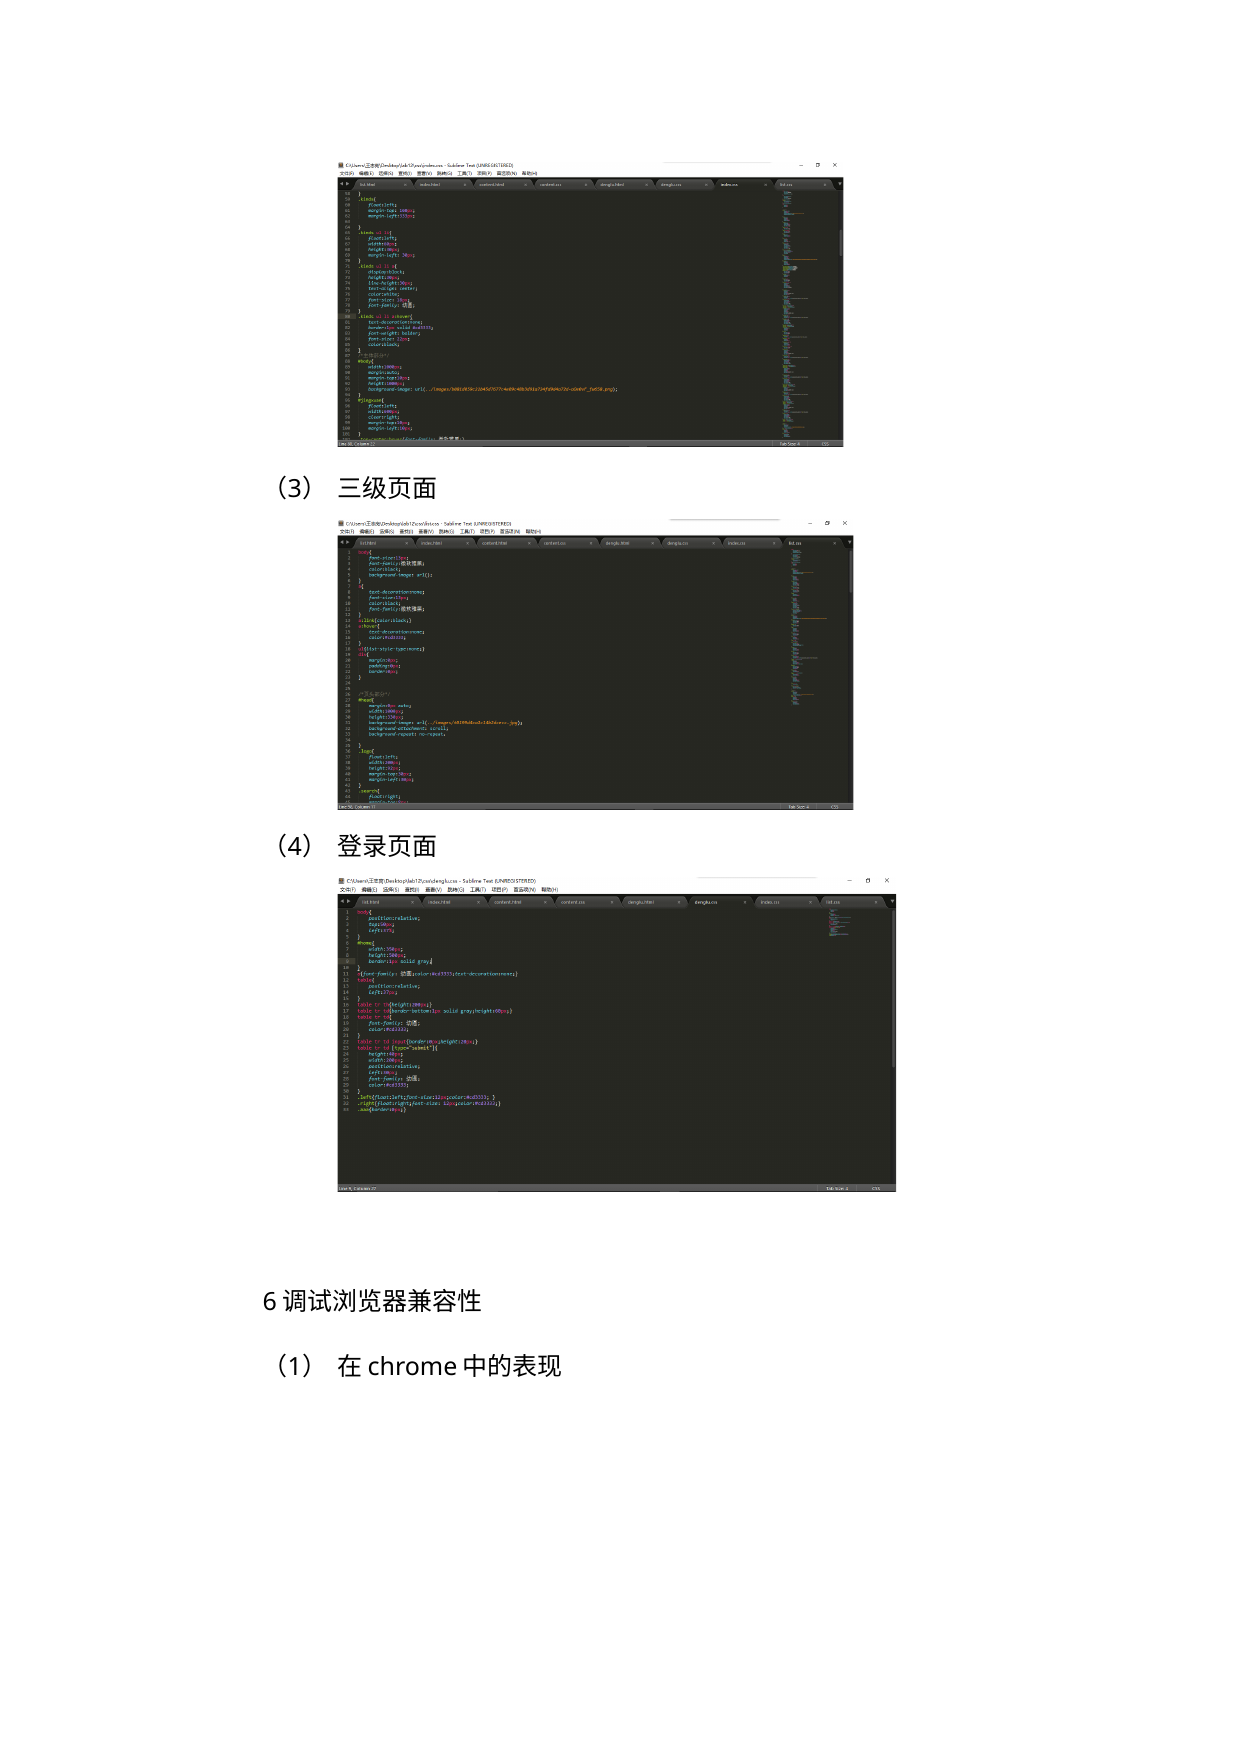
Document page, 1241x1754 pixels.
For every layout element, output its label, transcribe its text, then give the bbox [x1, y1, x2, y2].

list 在chrome中的表现 [262, 1332, 1053, 1397]
picture [337, 519, 854, 810]
picture [337, 877, 897, 1192]
picture [337, 162, 844, 447]
list 三级页面 [262, 454, 1053, 519]
list 登录页面 [262, 812, 1053, 877]
list 6调试浏览器兼容性 [262, 1267, 1053, 1332]
